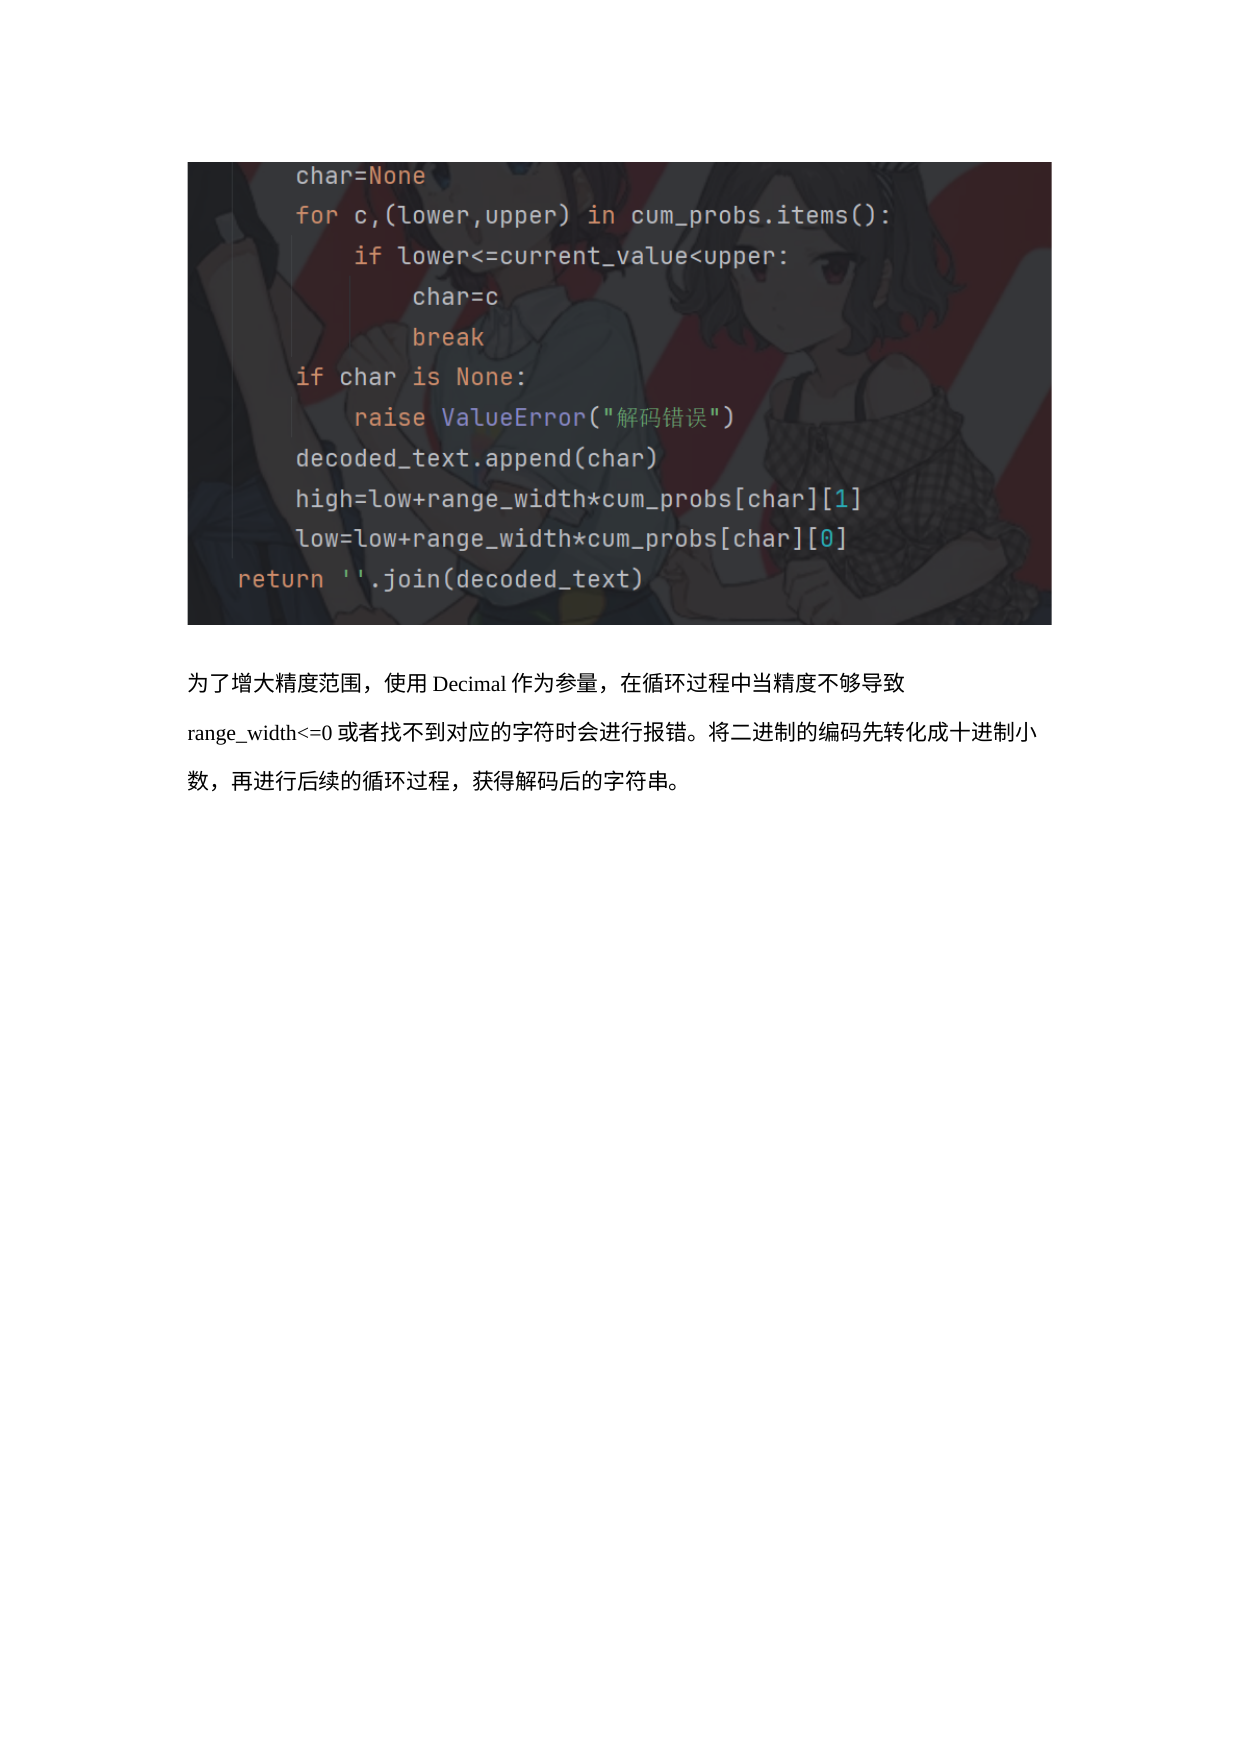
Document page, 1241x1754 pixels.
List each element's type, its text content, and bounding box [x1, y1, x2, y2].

picture [187, 162, 1052, 625]
